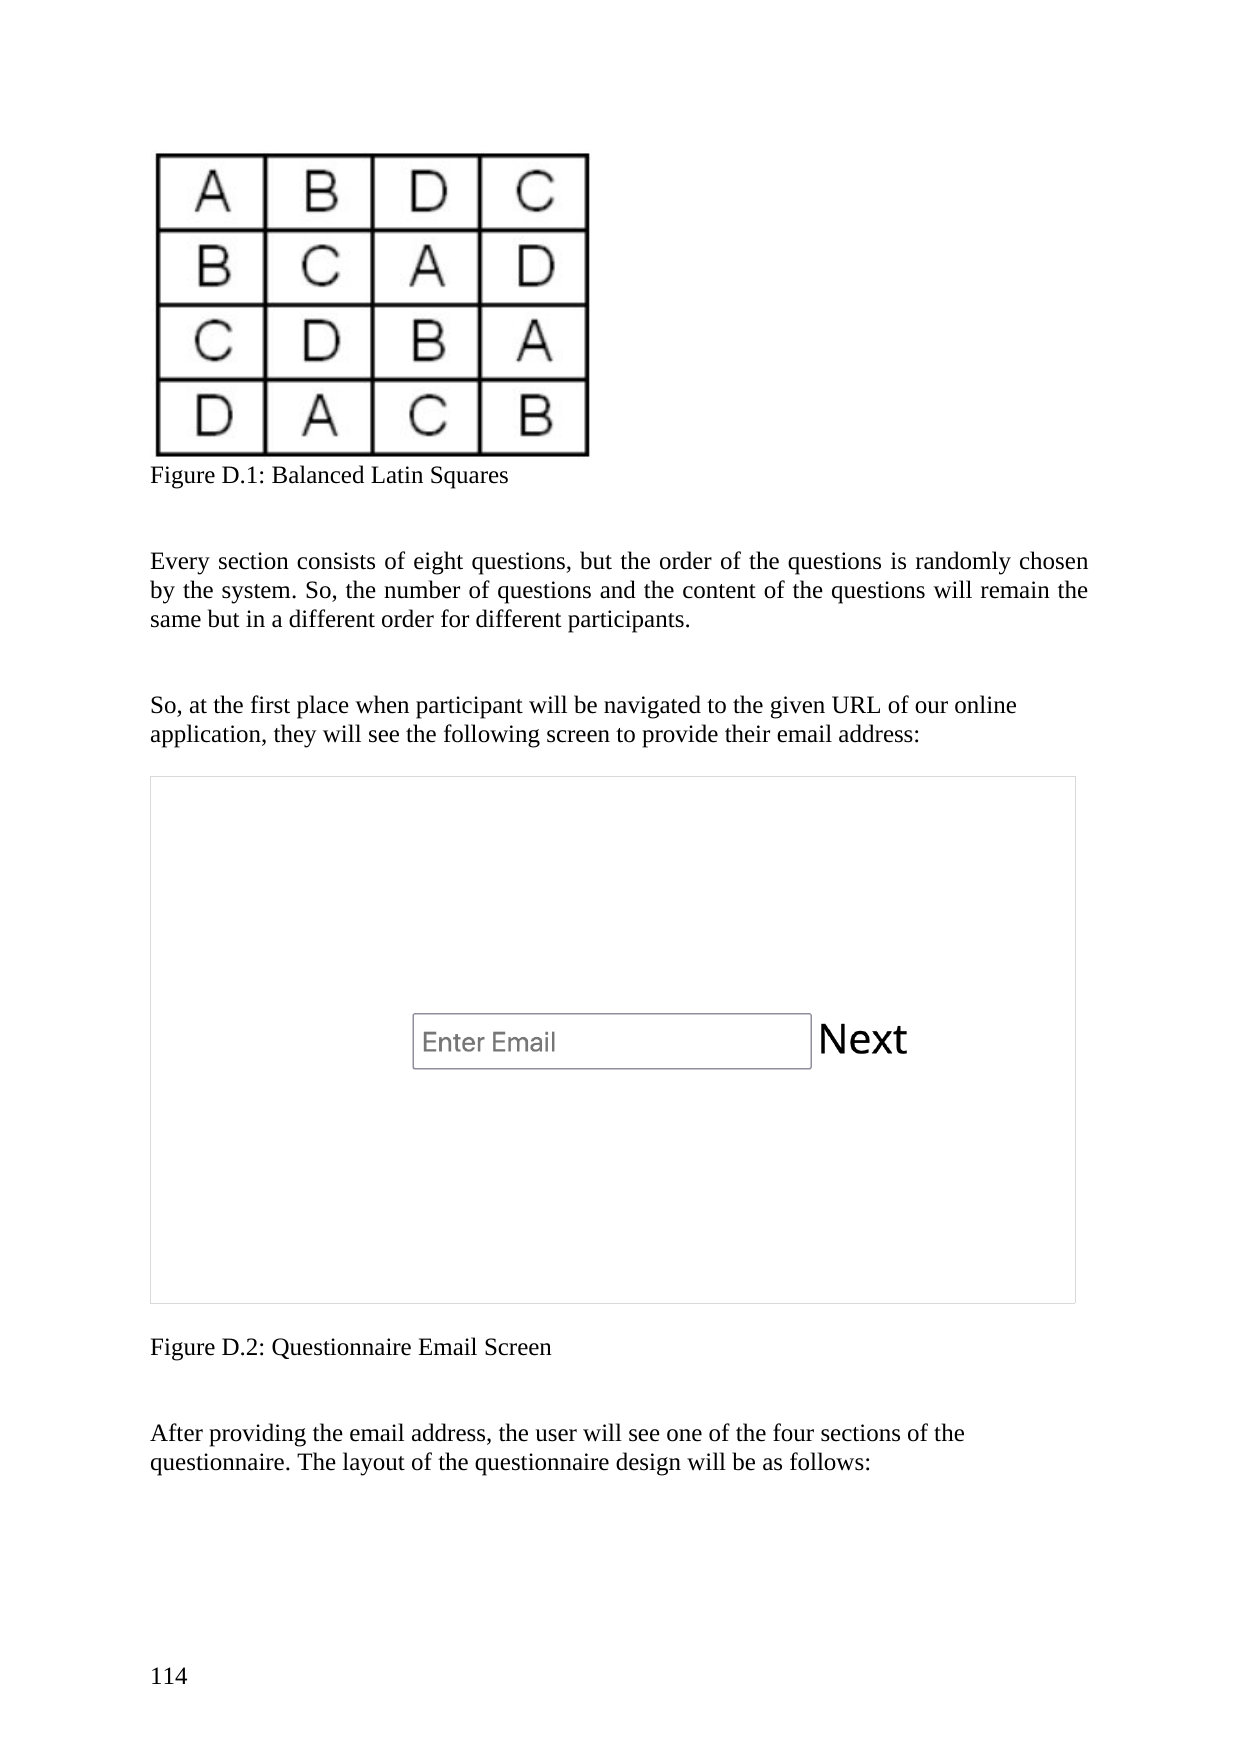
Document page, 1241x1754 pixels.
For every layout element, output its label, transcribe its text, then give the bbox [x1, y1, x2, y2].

text Figure D.2: Questionnaire Email Screen [150, 1303, 1090, 1361]
text Figure D.1: Balanced Latin Squares [150, 460, 1090, 489]
text After providing the email address, the user will see one of the four sections of the questionnaire. The layout of the questionnaire design will be as follows: [150, 1418, 1090, 1476]
text Every section consists of eight questions, but the order of the questions is randomly chosen by the system. So, the number of questions and the content of the questions will remain the same but in a different order for different participants. [150, 546, 1090, 632]
picture [151, 777, 1075, 1303]
text So, at the first place when participant will be navigated to the given URL of our online application, they will see the following screen to provide their email address: [150, 690, 1090, 747]
picture [150, 150, 591, 460]
